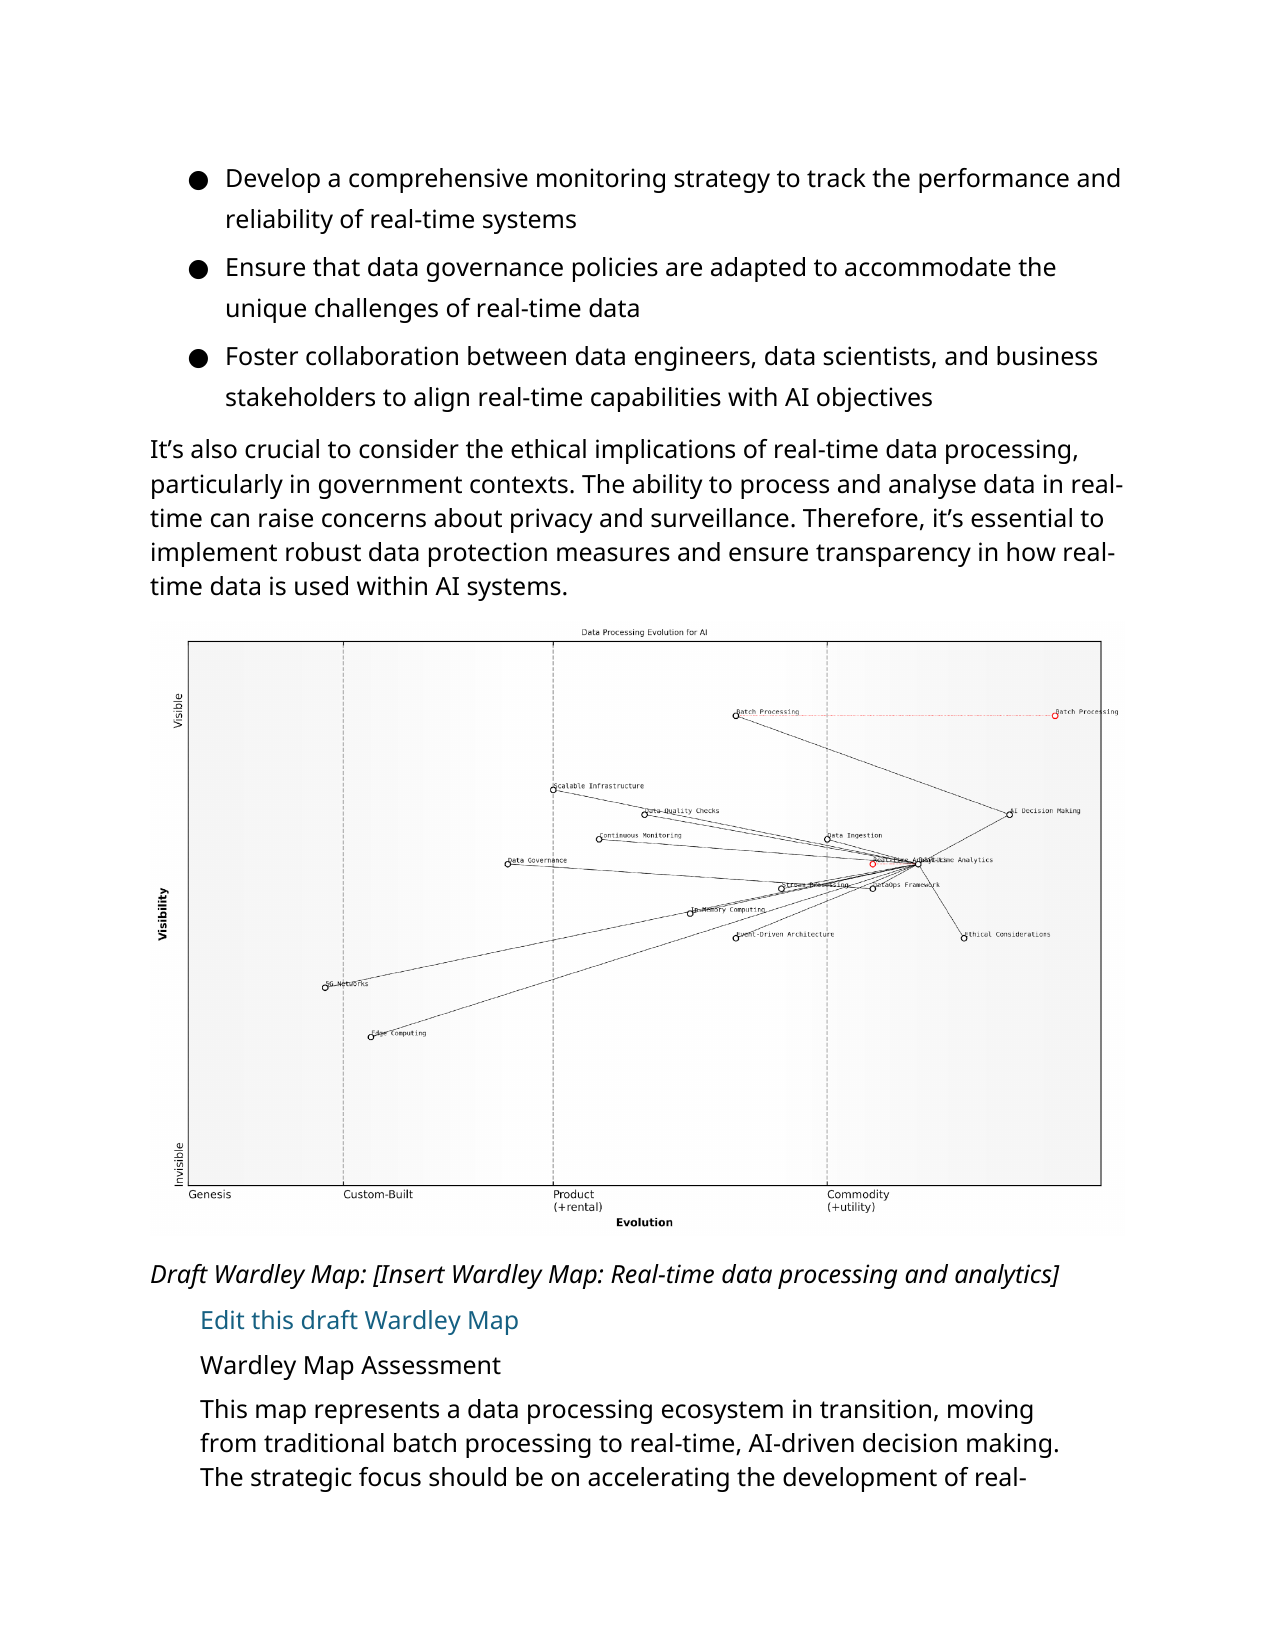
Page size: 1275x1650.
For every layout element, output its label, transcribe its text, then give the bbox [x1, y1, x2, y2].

text Wardley Map Assessment [200, 1347, 1075, 1381]
list Develop a comprehensive monitoring strategy to track the performance and reliability of real-time systems [187, 150, 1125, 235]
picture [150, 621, 1125, 1236]
list Foster collaboration between data engineers, data scientists, and business stakeholders to align real-time capabilities with AI objectives [187, 328, 1125, 413]
text Draft Wardley Map: [Insert Wardley Map: Real-time data processing and analytics] [150, 1256, 1125, 1290]
text It’s also crucial to consider the ethical implications of real-time data processing, particularly in government contexts. The ability to process and analyse data in real-time can raise concerns about privacy and surveillance. Therefore, it’s essential to implement robust data protection measures and ensure transparency in how real-time data is used within AI systems. [150, 432, 1125, 602]
text Edit this draft Wardley Map [200, 1303, 1075, 1337]
list Ensure that data governance policies are adapted to accommodate the unique challenges of real-time data [187, 239, 1125, 324]
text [200, 1392, 1075, 1494]
